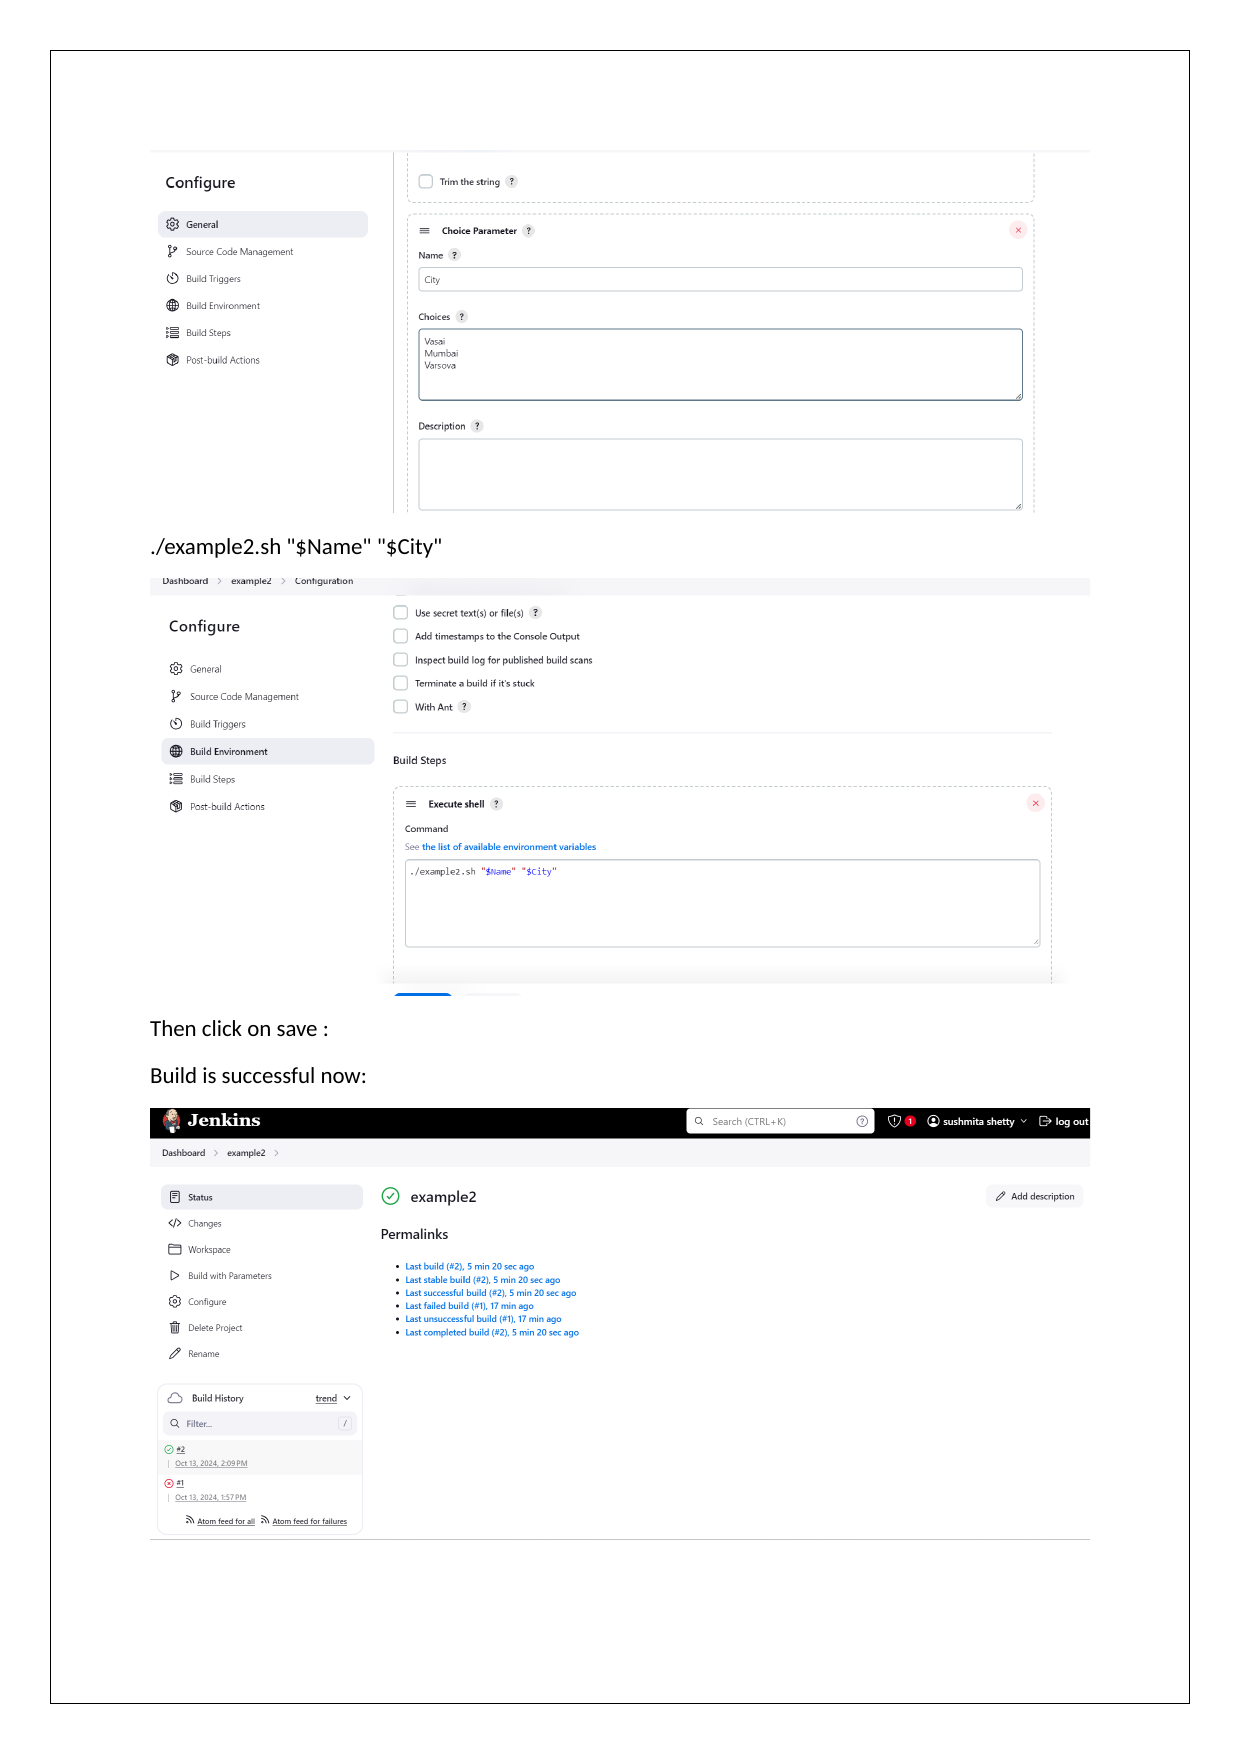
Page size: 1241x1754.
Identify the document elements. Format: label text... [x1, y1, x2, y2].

text ./example2.sh "$Name" "$City" [150, 532, 1090, 560]
picture [150, 1108, 1091, 1540]
text Build is successful now: [150, 1061, 1090, 1089]
picture [150, 150, 1091, 513]
text Then click on save : [150, 1014, 1090, 1042]
picture [150, 578, 1091, 996]
